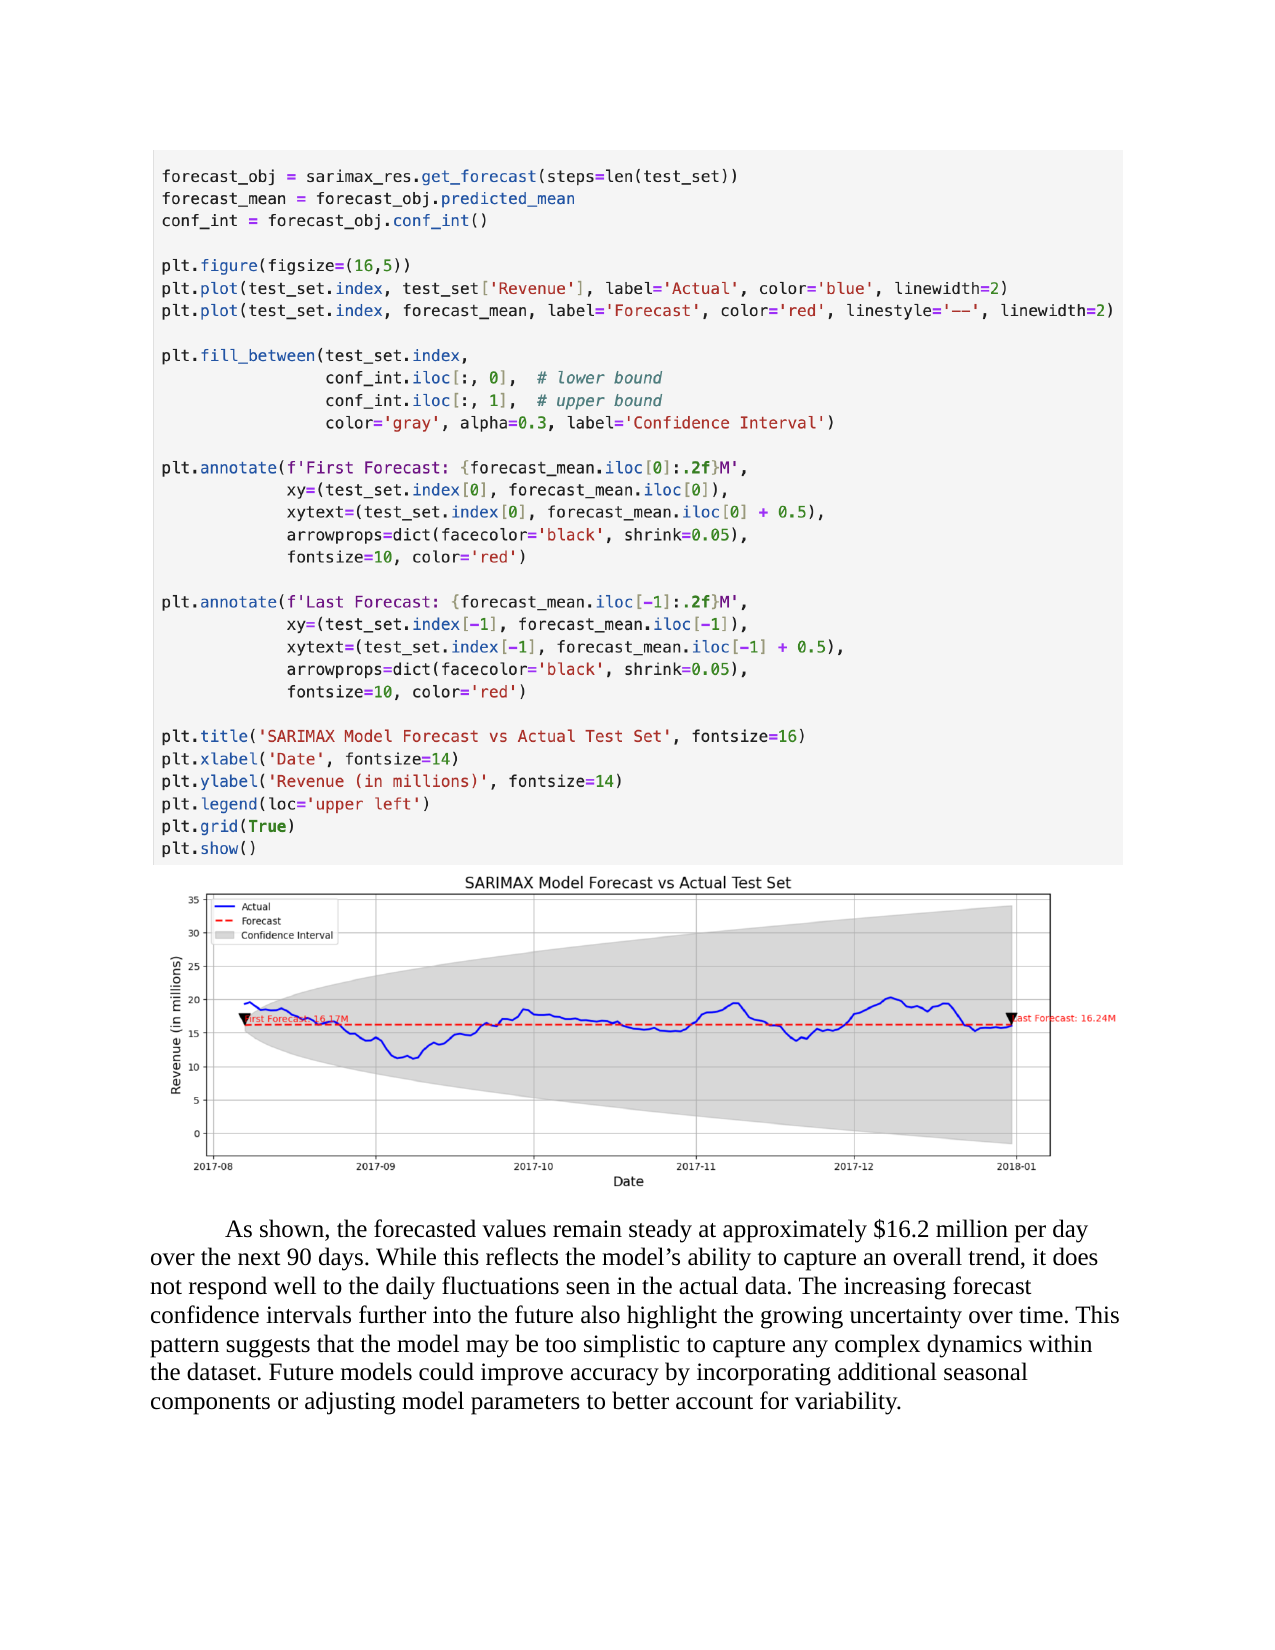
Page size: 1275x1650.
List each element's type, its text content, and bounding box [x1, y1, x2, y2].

picture [150, 150, 1122, 1195]
